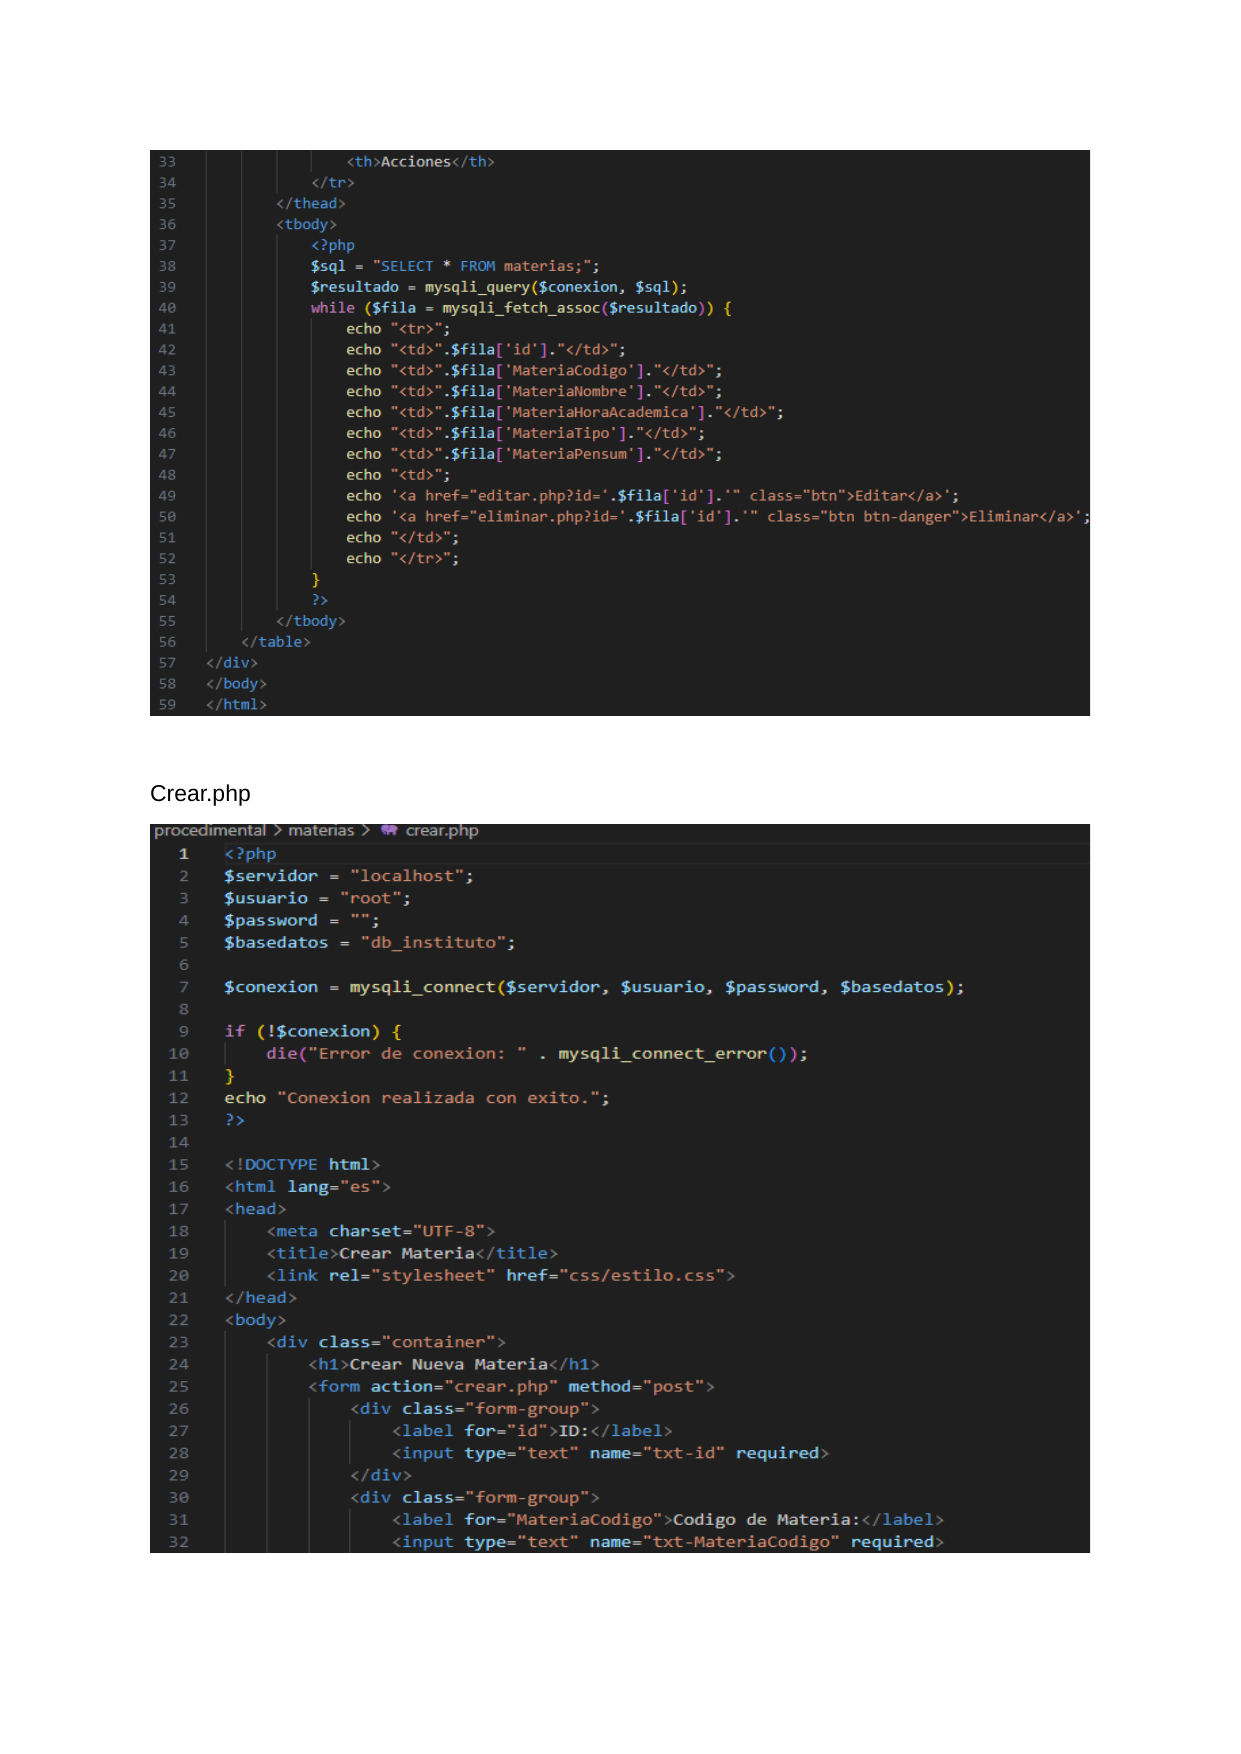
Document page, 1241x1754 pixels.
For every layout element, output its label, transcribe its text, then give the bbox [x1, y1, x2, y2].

text Crear.php [150, 779, 1090, 806]
